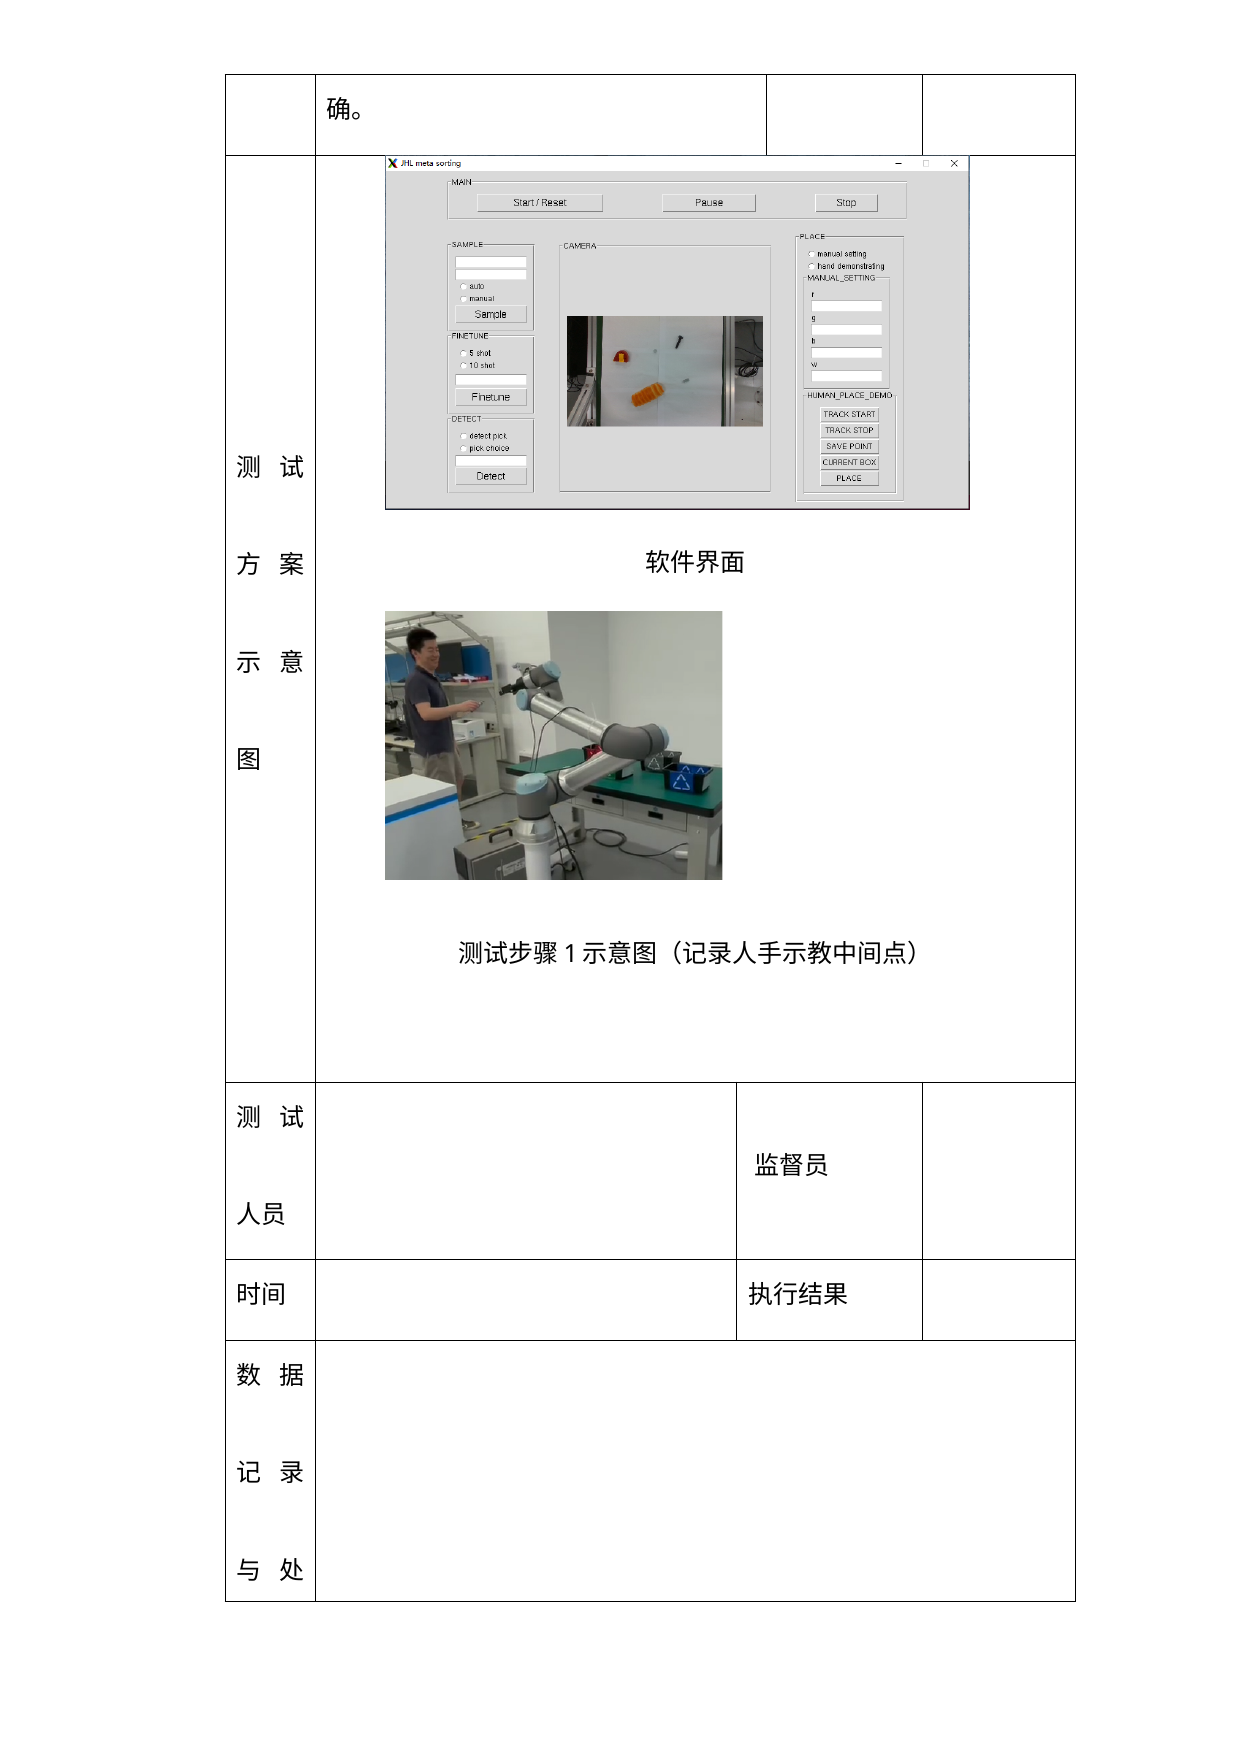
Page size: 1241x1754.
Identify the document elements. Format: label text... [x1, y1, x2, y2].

table_cell [316, 1341, 1075, 1601]
table_cell [767, 75, 922, 154]
picture [385, 155, 970, 510]
picture [385, 611, 723, 880]
table_cell [923, 75, 1075, 154]
table_cell 软件界面 测试步骤1示意图（记录人手示教中间点） [316, 156, 1075, 1082]
table_cell [923, 1260, 1075, 1340]
table_cell [316, 1083, 736, 1259]
table_cell [923, 1083, 1075, 1259]
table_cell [316, 75, 766, 154]
table_cell 时间 [226, 1260, 315, 1340]
table_cell 监督员 [737, 1083, 922, 1259]
table_cell 执行结果 [737, 1260, 922, 1340]
table_cell [316, 1260, 736, 1340]
table_cell 测试方案示意图 [226, 156, 315, 1082]
table_cell 数据记录与处理 [226, 1341, 315, 1601]
table_cell 3 [226, 75, 315, 154]
table_cell 测试人员 [226, 1083, 315, 1259]
